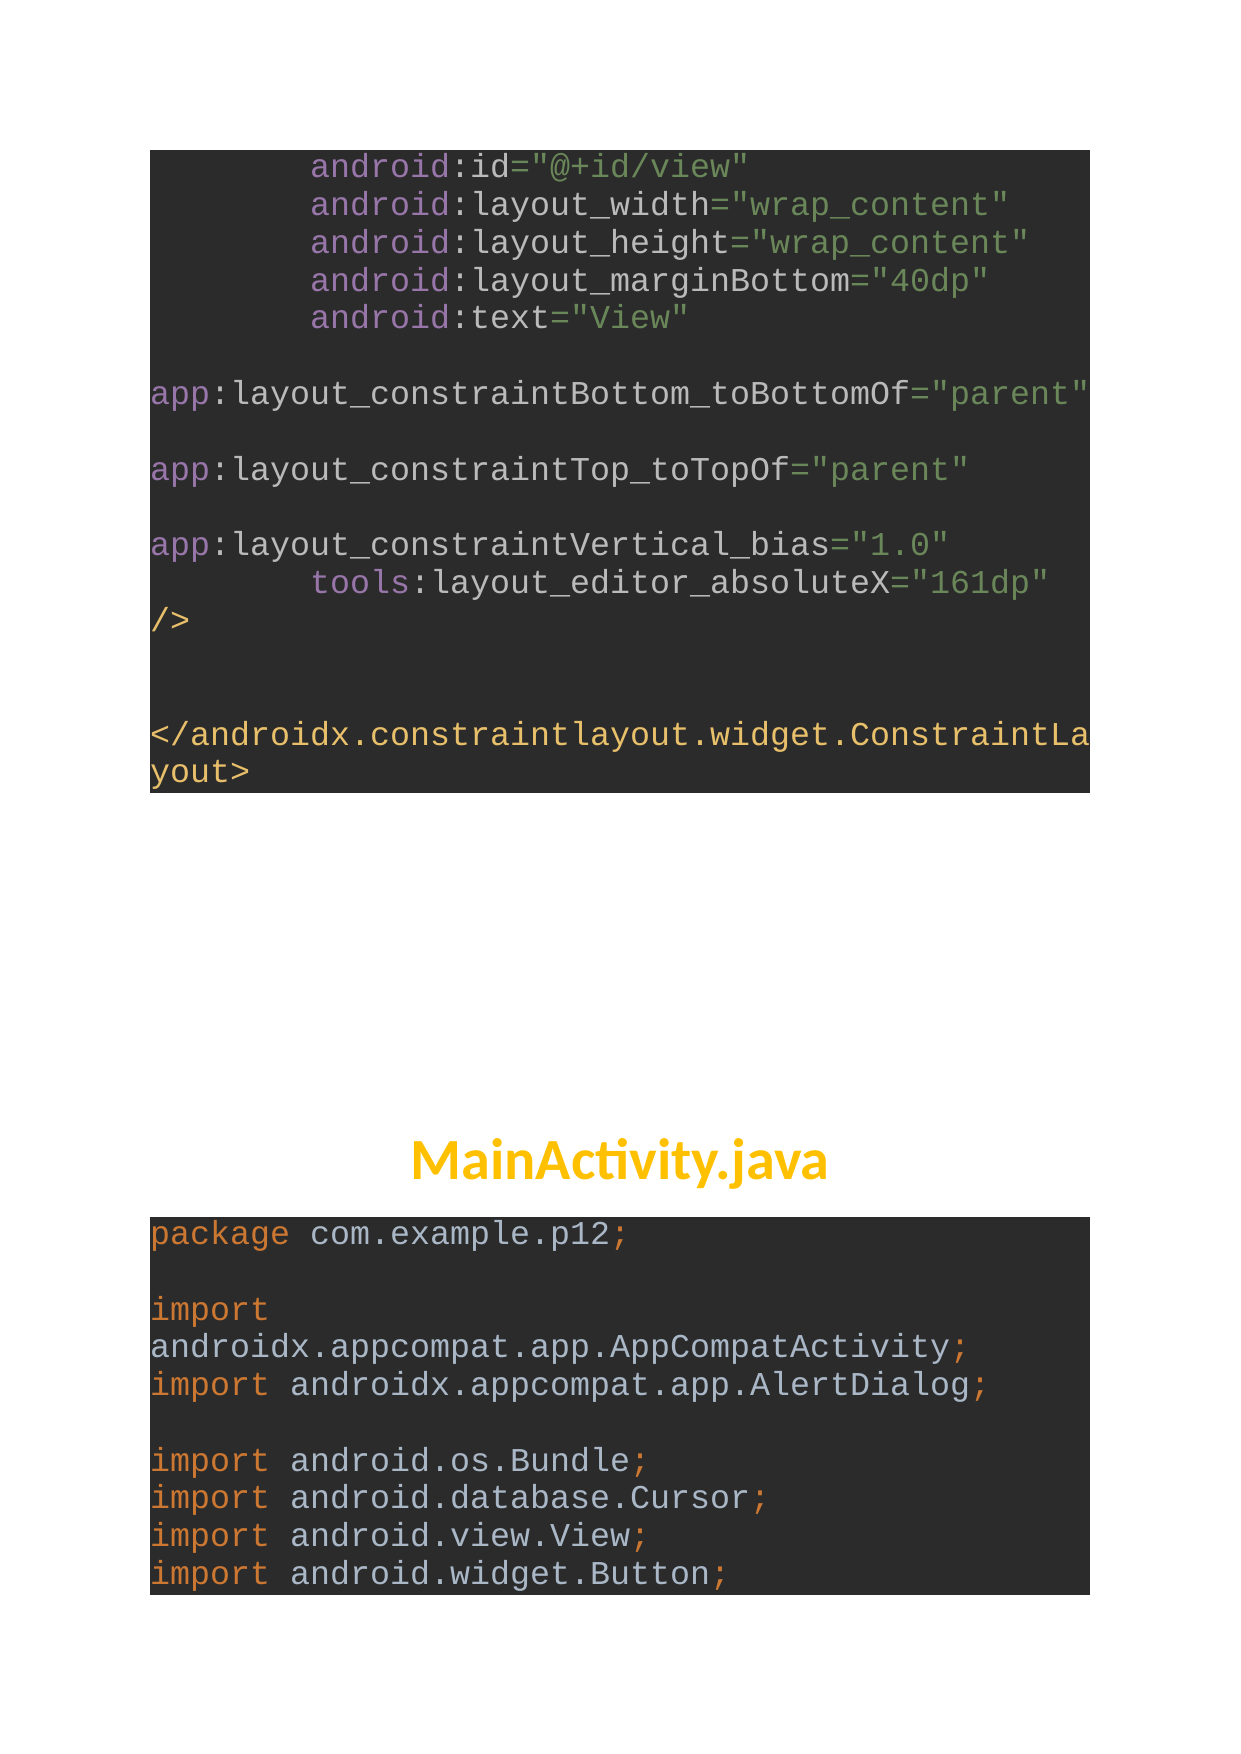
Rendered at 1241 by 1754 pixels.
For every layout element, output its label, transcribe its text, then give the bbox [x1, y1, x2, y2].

text MainActivity.java [150, 1123, 1090, 1194]
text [150, 1217, 1090, 1595]
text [150, 150, 1090, 793]
